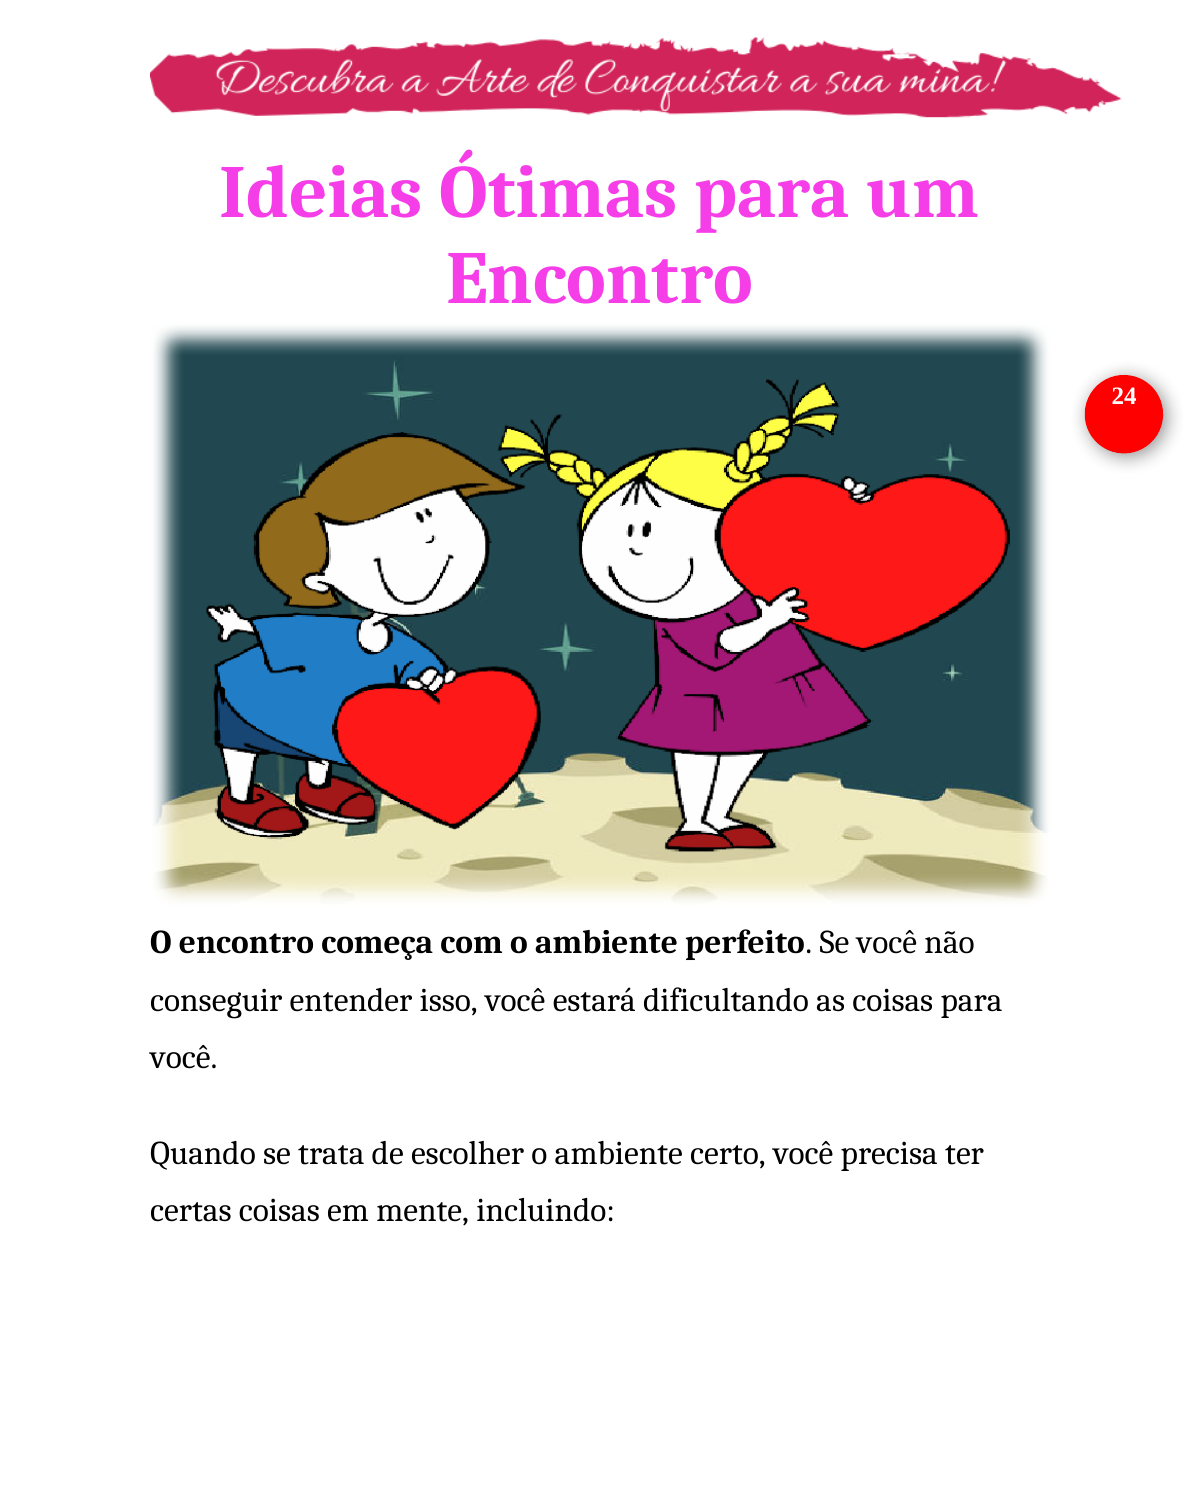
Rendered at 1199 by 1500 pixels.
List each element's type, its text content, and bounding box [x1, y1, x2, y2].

text Ideias Ótimas para um Encontro [150, 150, 1049, 322]
text O encontro começa com o ambiente perfeito. Se você não conseguir entender isso, você estará dificultando as coisas para você. [150, 923, 1049, 1120]
picture [179, 351, 1022, 879]
text Quando se trata de escolher o ambiente certo, você precisa ter certas coisas em mente, incluindo: Um Ambiente que Estimule Conversas Intimistas [150, 1134, 1049, 1288]
picture [150, 37, 1124, 121]
